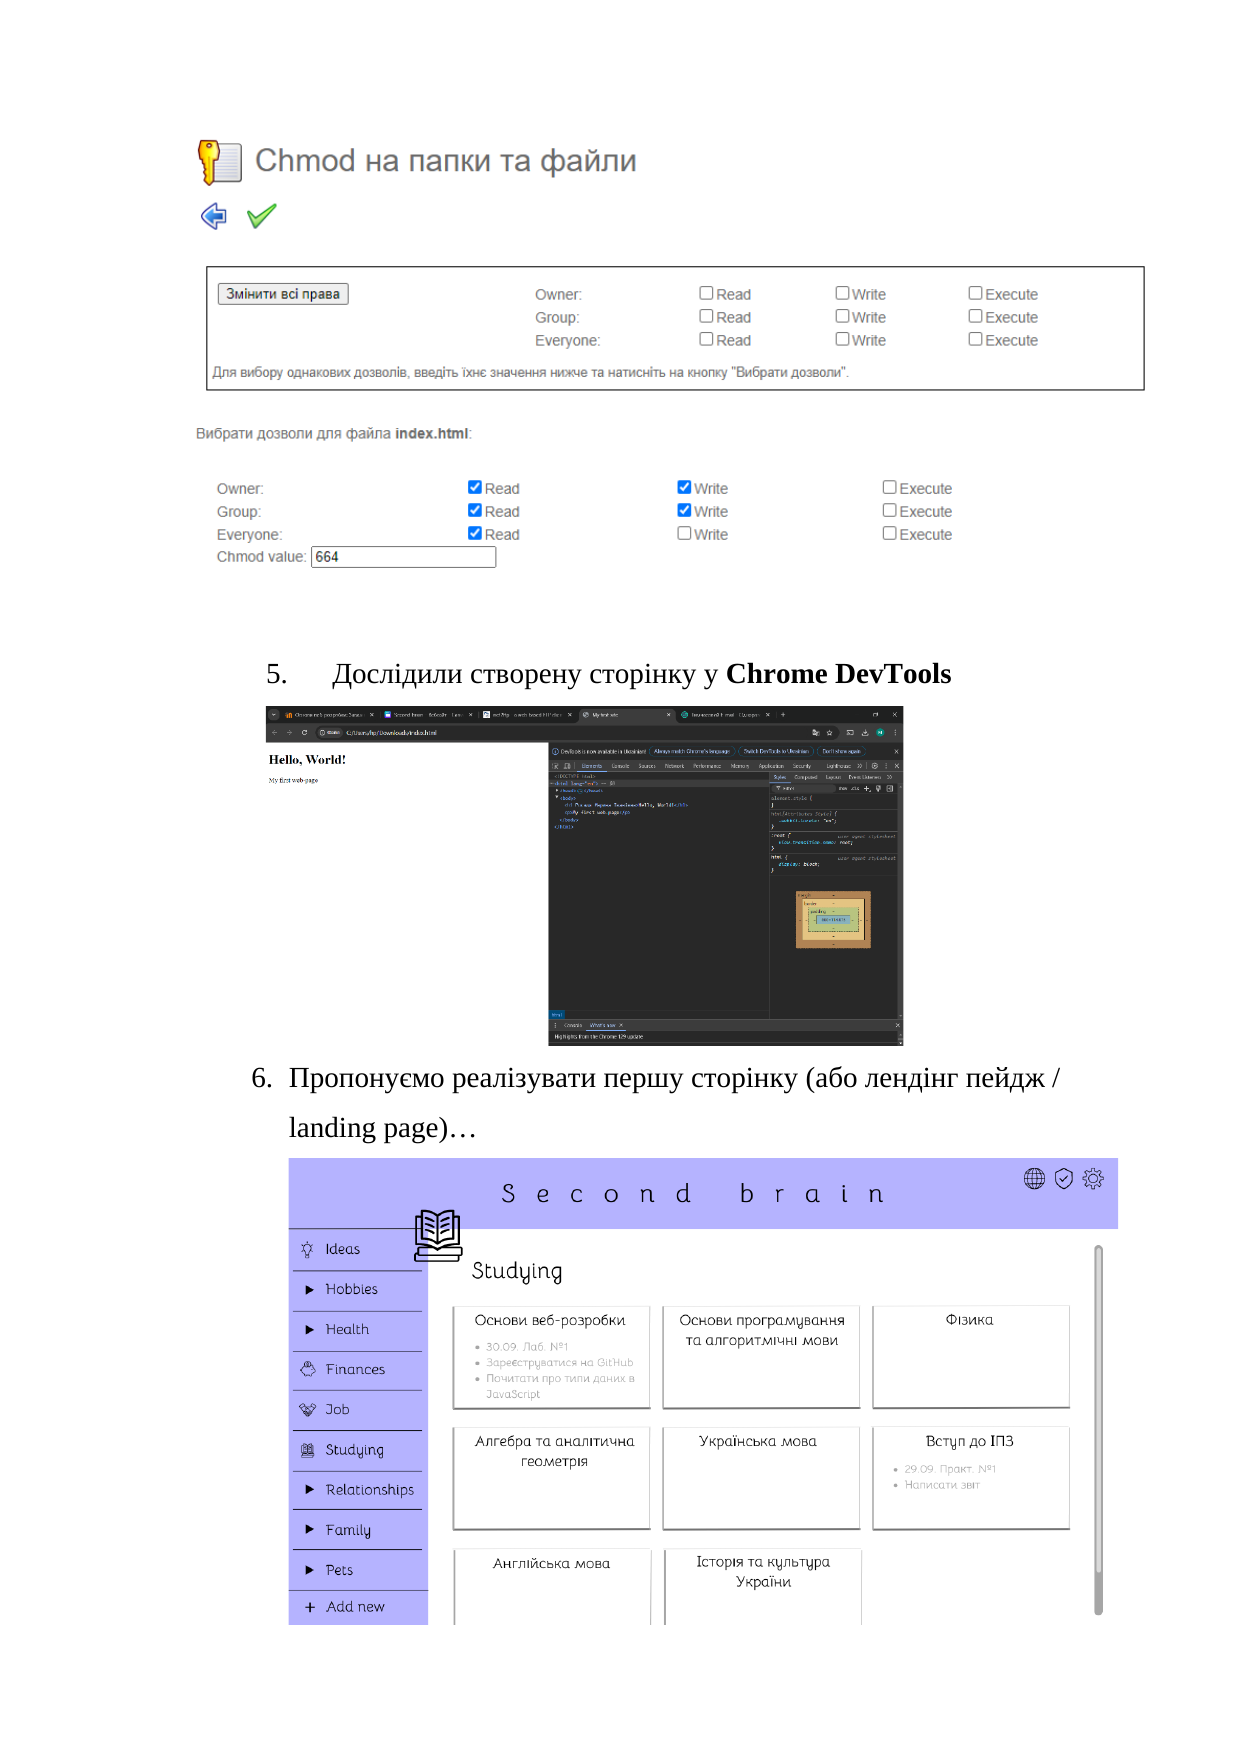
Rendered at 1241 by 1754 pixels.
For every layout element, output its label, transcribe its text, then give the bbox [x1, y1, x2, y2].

picture [177, 118, 1152, 592]
picture [288, 1158, 1119, 1625]
list Дослідили створену сторінку у Chrome DevTools [177, 656, 1152, 690]
picture [265, 706, 904, 1046]
